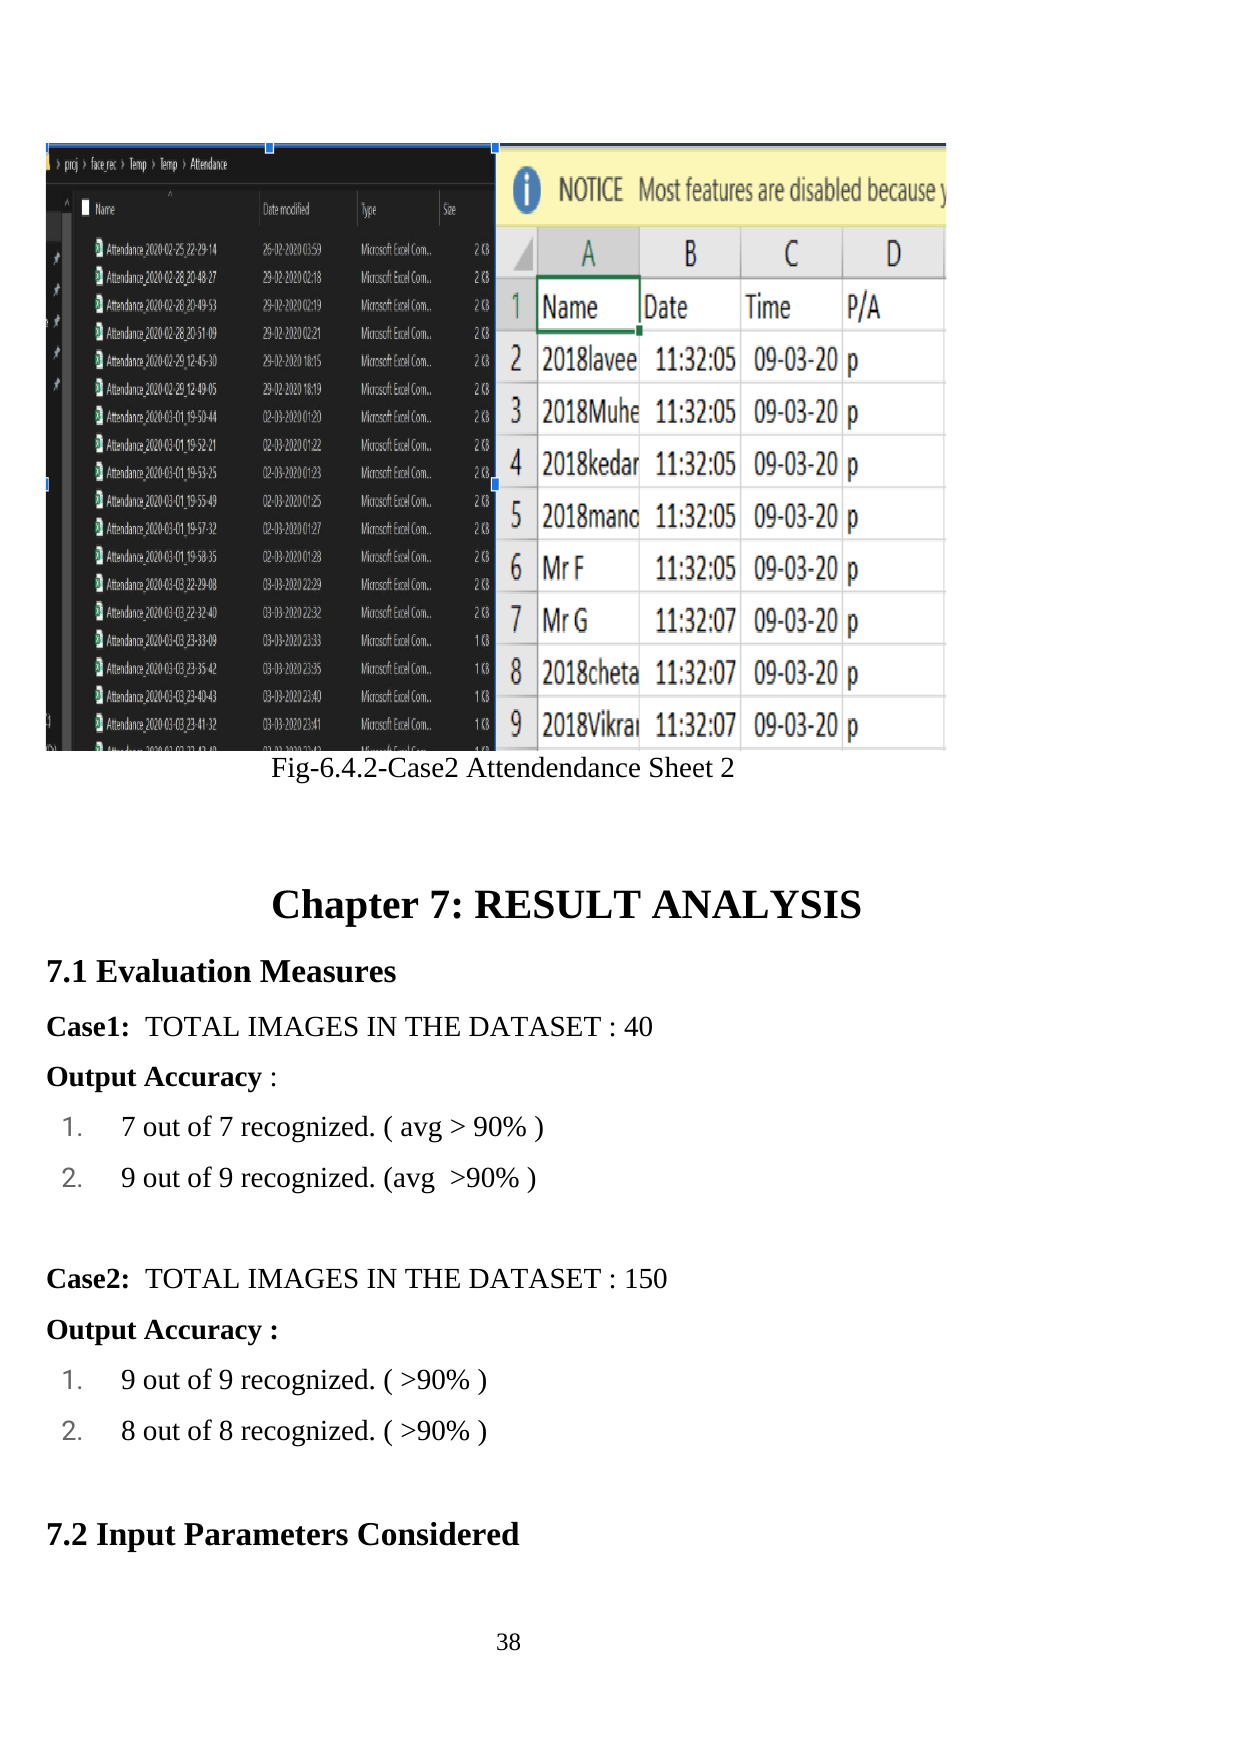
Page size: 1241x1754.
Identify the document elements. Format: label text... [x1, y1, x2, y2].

list 9 out of 9 recognized. ( >90% ) [83, 1362, 1211, 1396]
list 8 out of 8 recognized. ( >90% ) [83, 1413, 1211, 1447]
text Output Accuracy : [46, 1059, 1211, 1093]
text 7.2 Input Parameters Considered [46, 1514, 1211, 1553]
text Case2: TOTAL IMAGES IN THE DATASET : 150 [46, 1262, 1211, 1295]
list 9 out of 9 recognized. (avg >90% ) [83, 1160, 1211, 1194]
text Chapter 7: RESULT ANALYSIS [196, 879, 1211, 927]
picture [45, 143, 947, 751]
text Case1: TOTAL IMAGES IN THE DATASET : 40 [46, 1009, 1211, 1042]
list 7 out of 7 recognized. ( avg > 90% ) [83, 1109, 1211, 1143]
text Output Accuracy : [46, 1312, 1211, 1345]
text Fig-6.4.2-Case2 Attendendance Sheet 2 [196, 750, 1211, 783]
text 7.1 Evaluation Measures [46, 951, 1211, 989]
